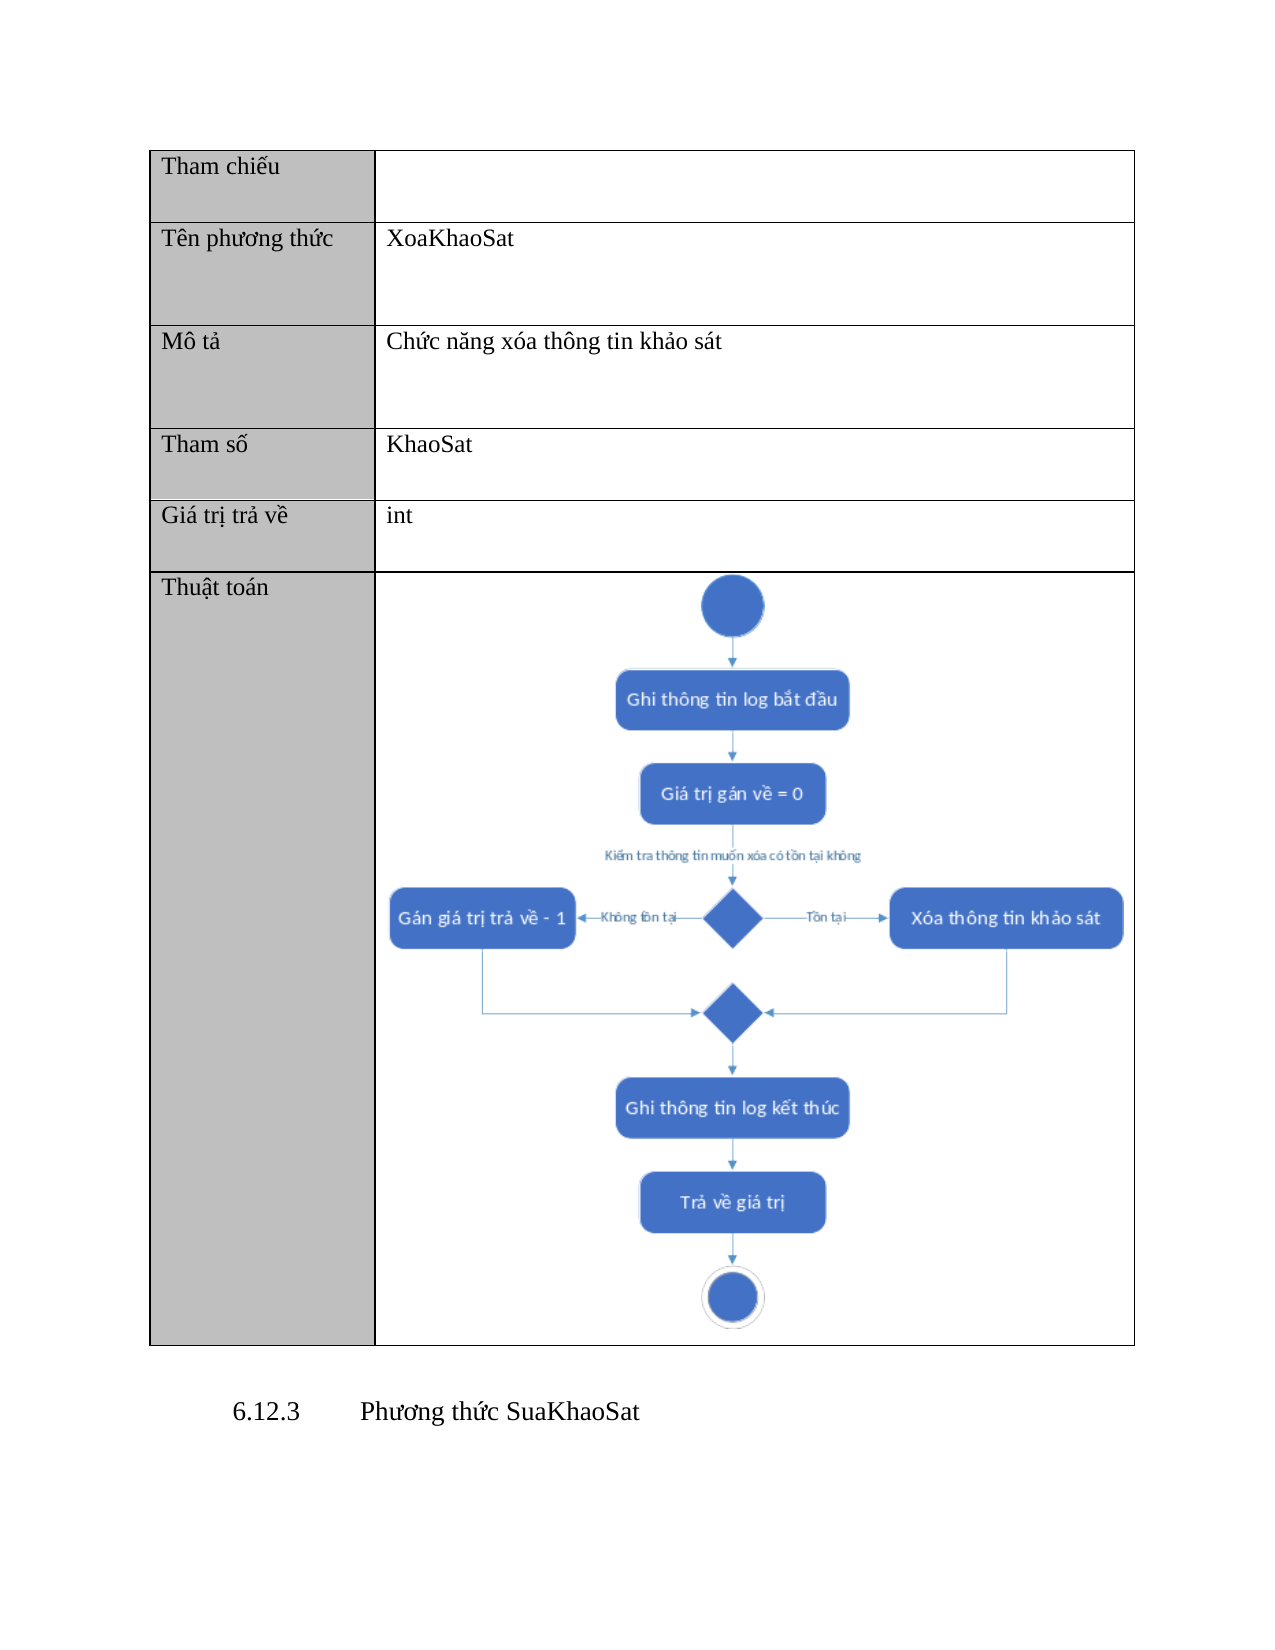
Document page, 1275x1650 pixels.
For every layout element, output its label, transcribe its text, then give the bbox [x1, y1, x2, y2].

list Phương thức SuaKhaoSat [300, 1394, 1125, 1426]
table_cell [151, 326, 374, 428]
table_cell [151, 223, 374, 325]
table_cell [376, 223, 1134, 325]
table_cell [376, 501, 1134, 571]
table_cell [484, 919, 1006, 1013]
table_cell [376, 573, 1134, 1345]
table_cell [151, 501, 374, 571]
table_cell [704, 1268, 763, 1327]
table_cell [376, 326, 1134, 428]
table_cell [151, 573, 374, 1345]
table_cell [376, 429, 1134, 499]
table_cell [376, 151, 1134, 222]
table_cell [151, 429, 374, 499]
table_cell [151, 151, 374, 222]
